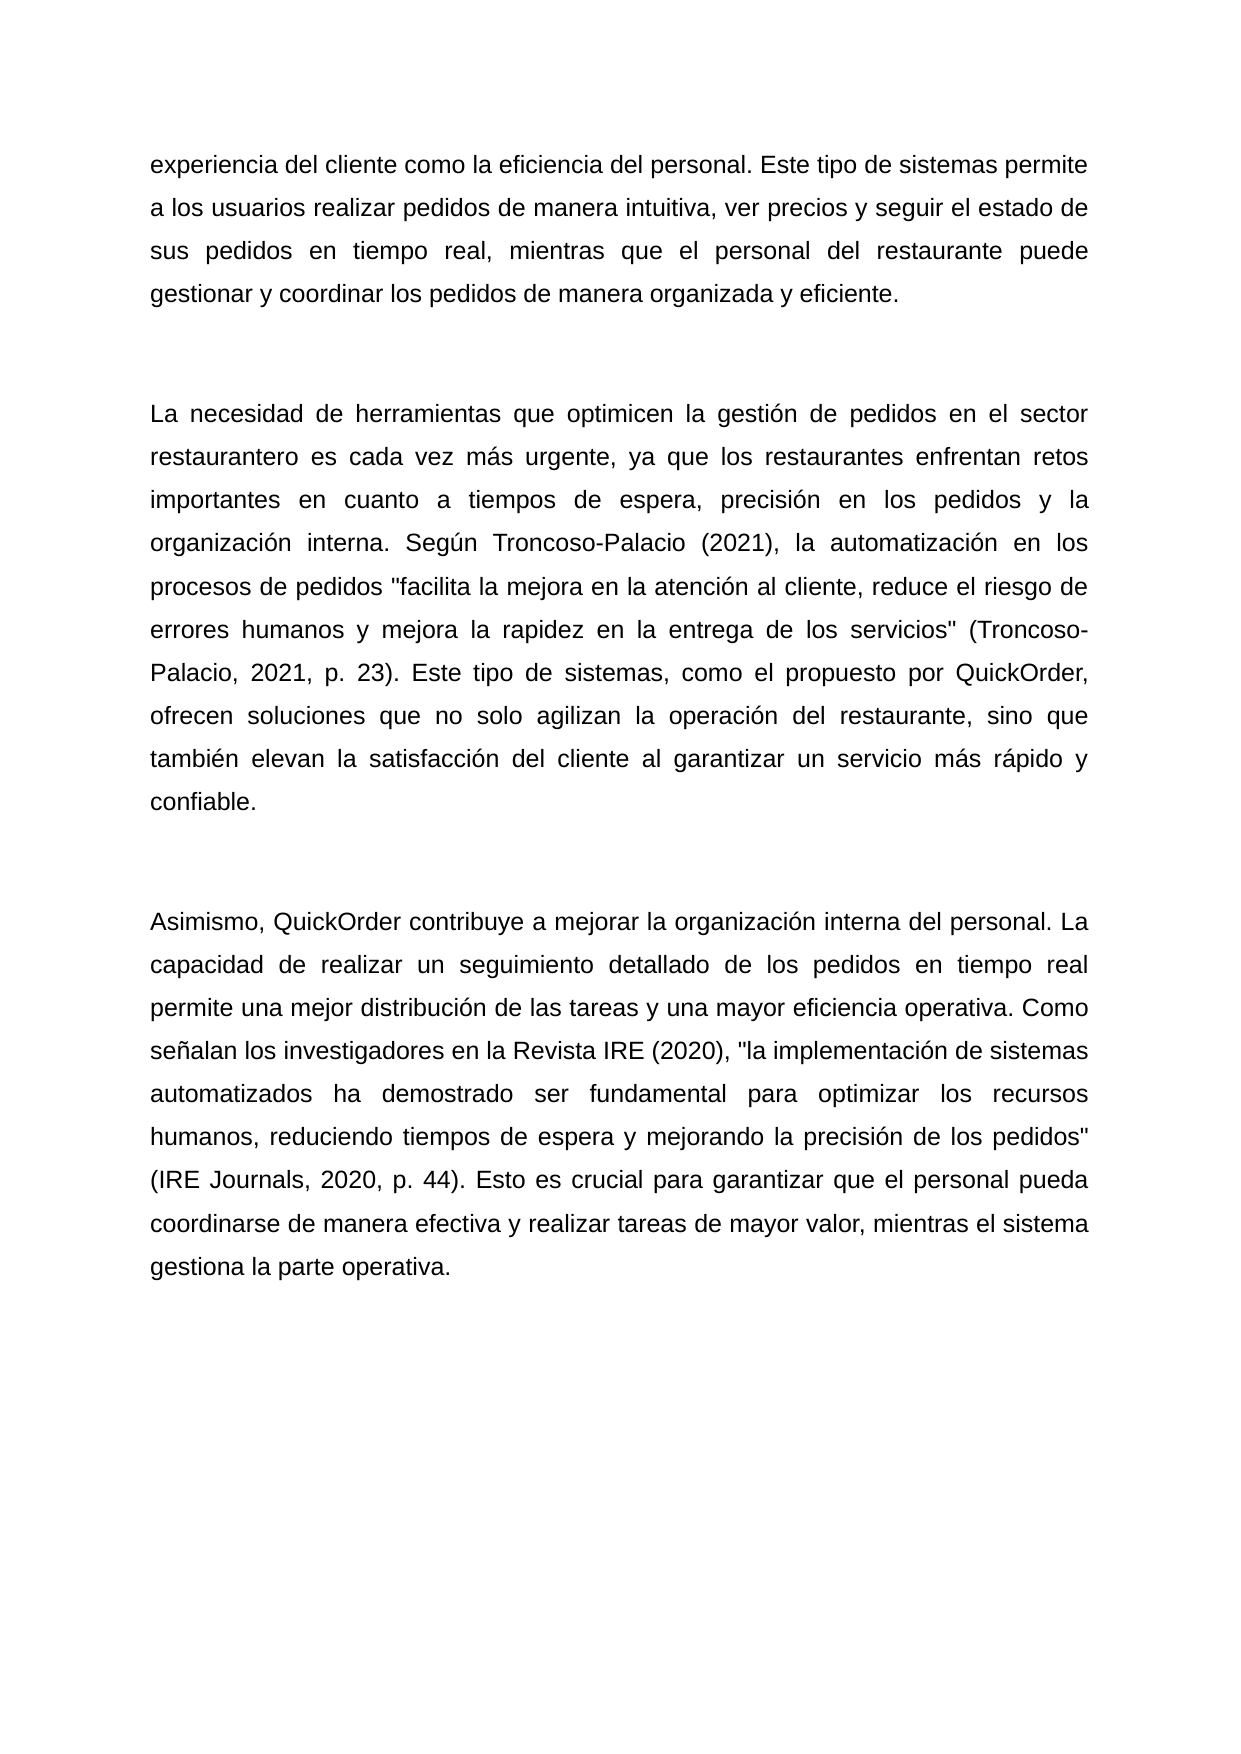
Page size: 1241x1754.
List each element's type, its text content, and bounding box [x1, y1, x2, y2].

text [150, 150, 1090, 308]
text Asimismo, QuickOrder contribuye a mejorar la organización interna del personal. La capacidad de realizar un seguimiento detallado de los pedidos en tiempo real permite una mejor distribución de las tareas y una mayor eficiencia operativa. Como señalan los investigadores en la Revista IRE (2020), "la implementación de sistemas automatizados ha demostrado ser fundamental para optimizar los recursos humanos, reduciendo tiempos de espera y mejorando la precisión de los pedidos" (IRE Journals, 2020, p. 44). Esto es crucial para garantizar que el personal pueda coordinarse de manera efectiva y realizar tareas de mayor valor, mientras el sistema gestiona la parte operativa. [150, 907, 1090, 1280]
text La necesidad de herramientas que optimicen la gestión de pedidos en el sector restaurantero es cada vez más urgente, ya que los restaurantes enfrentan retos importantes en cuanto a tiempos de espera, precisión en los pedidos y la organización interna. Según Troncoso-Palacio (2021), la automatización en los procesos de pedidos "facilita la mejora en la atención al cliente, reduce el riesgo de errores humanos y mejora la rapidez en la entrega de los servicios" (Troncoso-Palacio, 2021, p. 23). Este tipo de sistemas, como el propuesto por QuickOrder, ofrecen soluciones que no solo agilizan la operación del restaurante, sino que también elevan la satisfacción del cliente al garantizar un servicio más rápido y confiable. [150, 399, 1090, 816]
